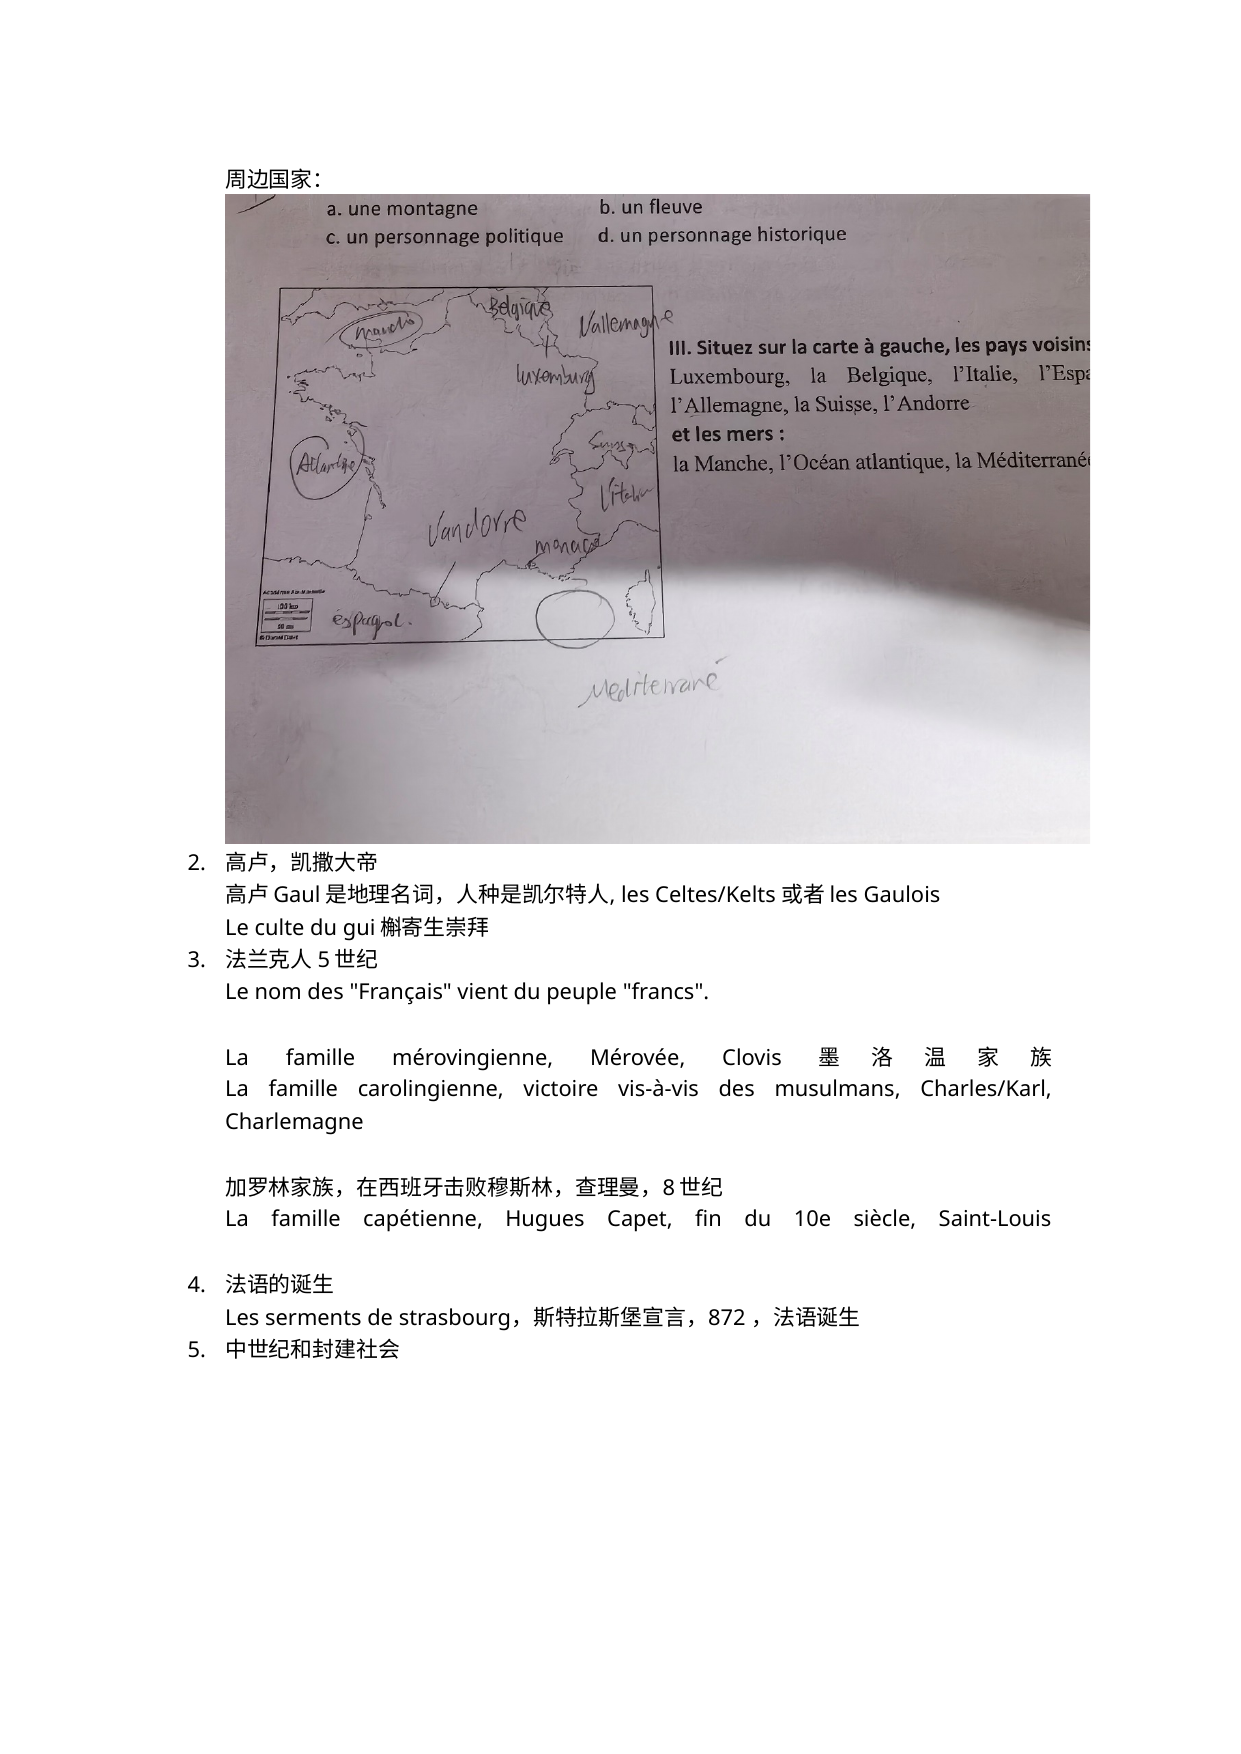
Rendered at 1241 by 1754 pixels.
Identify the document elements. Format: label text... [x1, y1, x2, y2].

list La famille mérovingienne, Mérovée, Clovis墨洛温家族 La famille carolingienne, victoire vis-à-vis des musulmans, Charles/Karl, Charlemagne [225, 1039, 1053, 1169]
list 中世纪和封建社会 [187, 1332, 1053, 1364]
list 法语的诞生 [187, 1267, 1053, 1299]
list Le culte du gui槲寄生崇拜 [225, 909, 1053, 942]
list La famille capétienne, Hugues Capet, fin du 10e siècle, Saint-Louis [225, 1202, 1053, 1267]
list Les serments de strasbourg，斯特拉斯堡宣言，872 ，法语诞生 [225, 1299, 1053, 1332]
list 法兰克人 5世纪 [187, 942, 1053, 974]
list 高卢，凯撒大帝 [187, 844, 1053, 877]
list 加罗林家族，在西班牙击败穆斯林，查理曼，8世纪 [225, 1169, 1053, 1202]
list 高卢Gaul是地理名词，人种是凯尔特人, les Celtes/Kelts 或者les Gaulois [225, 877, 1053, 909]
list 周边国家： [225, 162, 1053, 194]
picture [225, 194, 1091, 844]
list Le nom des "Français" vient du peuple "francs". [225, 974, 1053, 1007]
